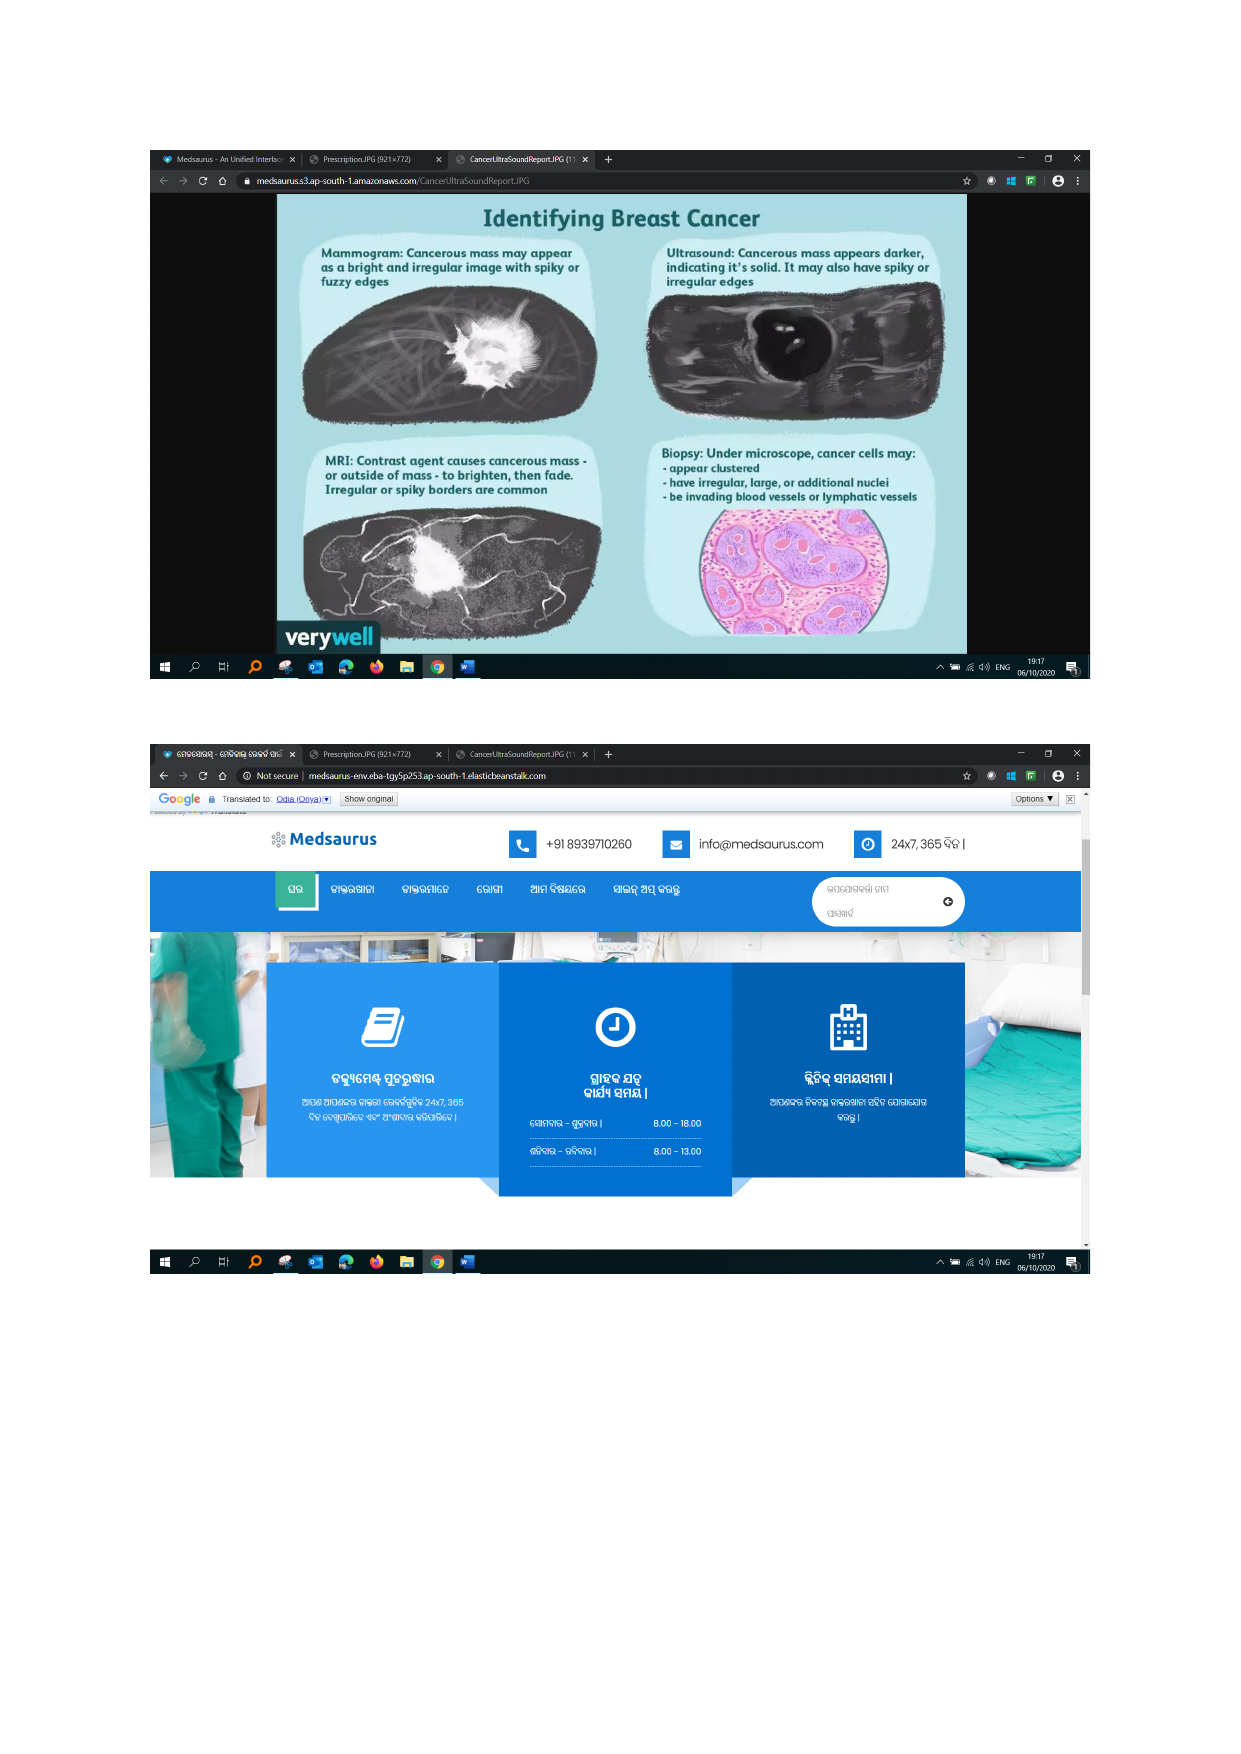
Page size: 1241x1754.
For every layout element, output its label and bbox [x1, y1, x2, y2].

picture [150, 150, 1091, 679]
picture [150, 744, 1091, 1274]
